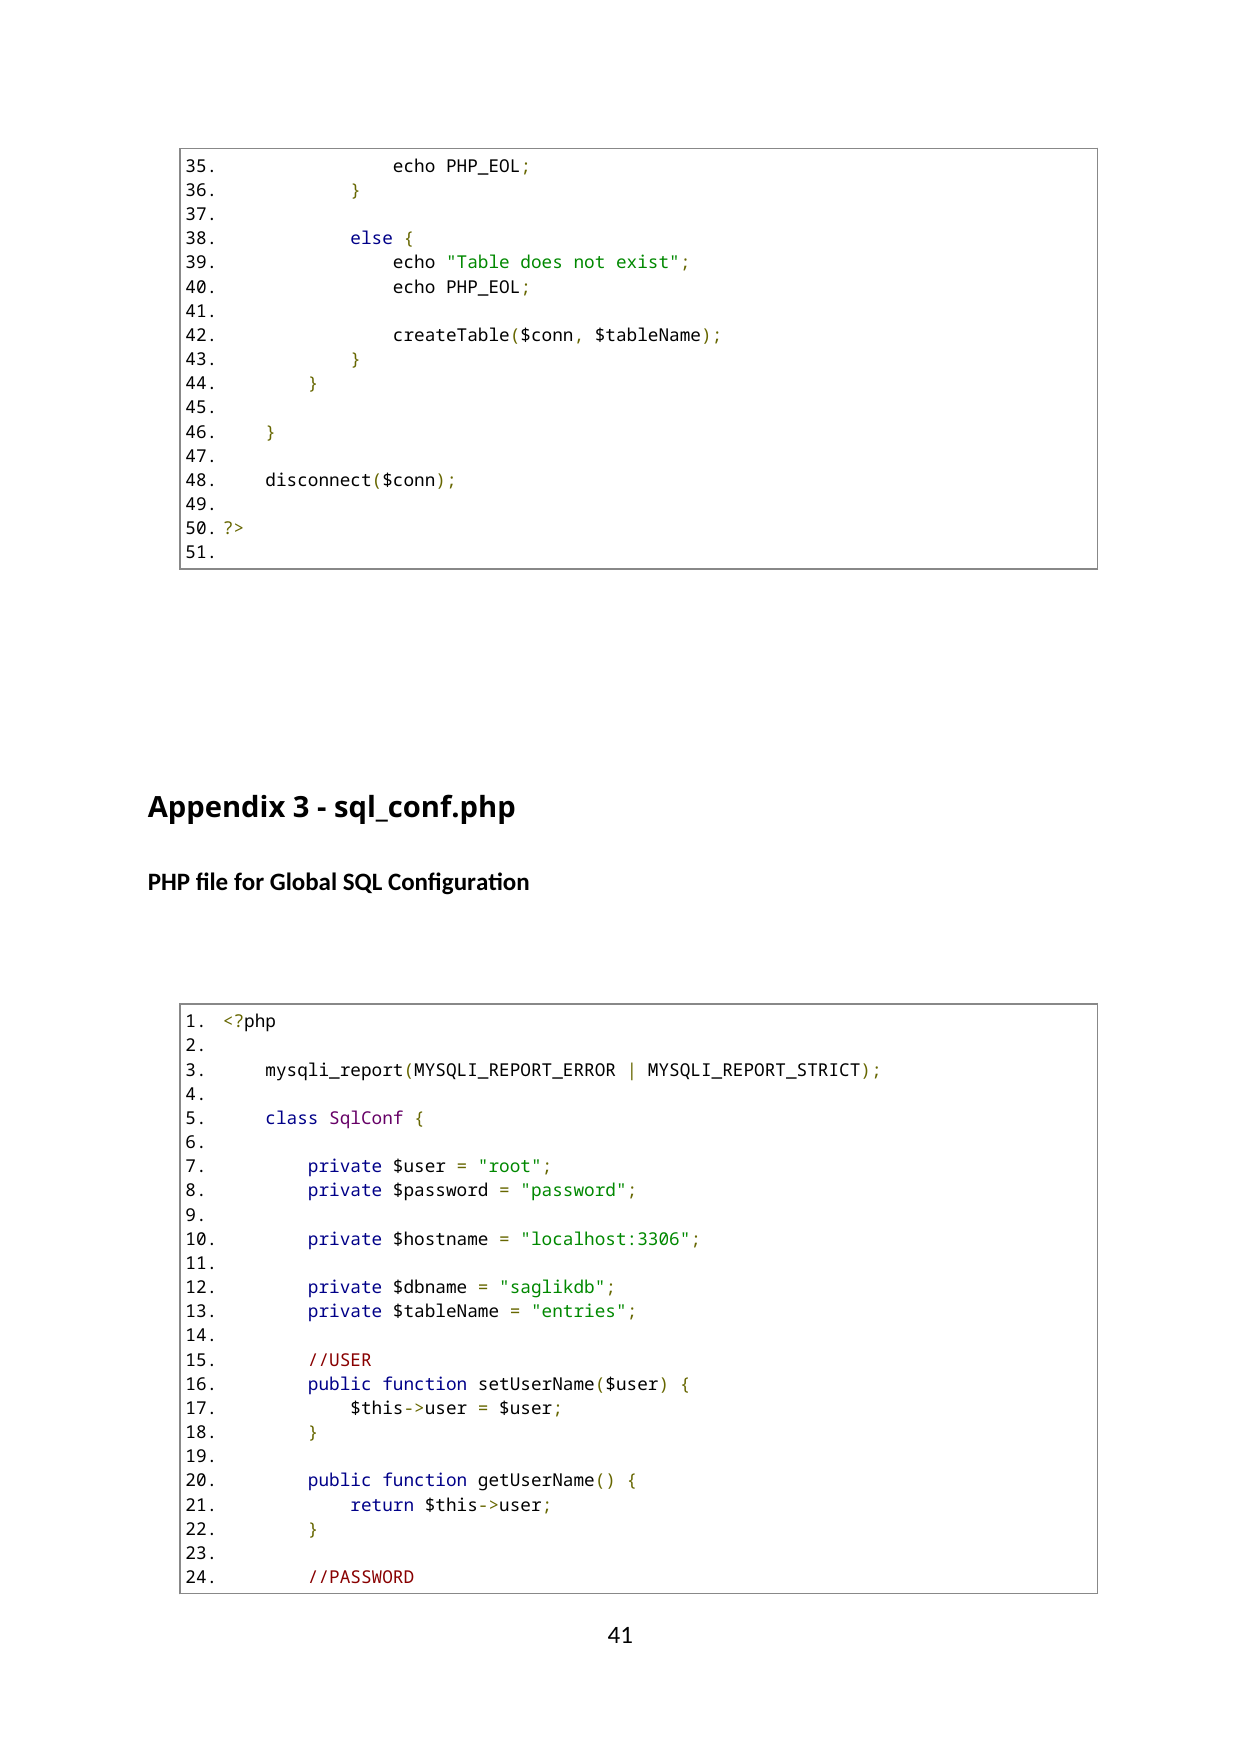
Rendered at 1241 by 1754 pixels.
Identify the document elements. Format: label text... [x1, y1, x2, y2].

list <?php [181, 1005, 1097, 1033]
list private $tableName = "entries"; [181, 1293, 1097, 1323]
list ?> [181, 510, 1097, 540]
list } [181, 413, 1097, 443]
list private $user = "root"; [181, 1148, 1097, 1172]
list else { [181, 220, 1097, 244]
list echo "Table does not exist"; [181, 244, 1097, 268]
list private $password = "password"; [181, 1172, 1097, 1202]
list createTable($conn, $tableName); [181, 317, 1097, 341]
list class SqlConf { [181, 1099, 1097, 1129]
list } [181, 1414, 1097, 1444]
list mysqli_report(MYSQLI_REPORT_ERROR | MYSQLI_REPORT_STRICT); [181, 1051, 1097, 1081]
list } [181, 1510, 1097, 1540]
list //USER [181, 1341, 1097, 1365]
list public function setUserName($user) { [181, 1365, 1097, 1389]
list $this->user = $user; [181, 1389, 1097, 1414]
list public function getUserName() { [181, 1462, 1097, 1486]
list private $hostname = "localhost:3306"; [181, 1220, 1097, 1250]
list } [181, 172, 1097, 202]
list echo PHP_EOL; [181, 149, 1097, 172]
list //PASSWORD [181, 1559, 1097, 1593]
list private $dbname = "saglikdb"; [181, 1269, 1097, 1293]
list } [181, 365, 1097, 395]
list return $this->user; [181, 1486, 1097, 1510]
list } [181, 341, 1097, 365]
list disconnect($conn); [181, 462, 1097, 492]
subtitle Appendix 3 - sql_conf.php [148, 786, 1093, 826]
text PHP file for Global SQL Configuration [148, 866, 1093, 896]
list echo PHP_EOL; [181, 268, 1097, 298]
